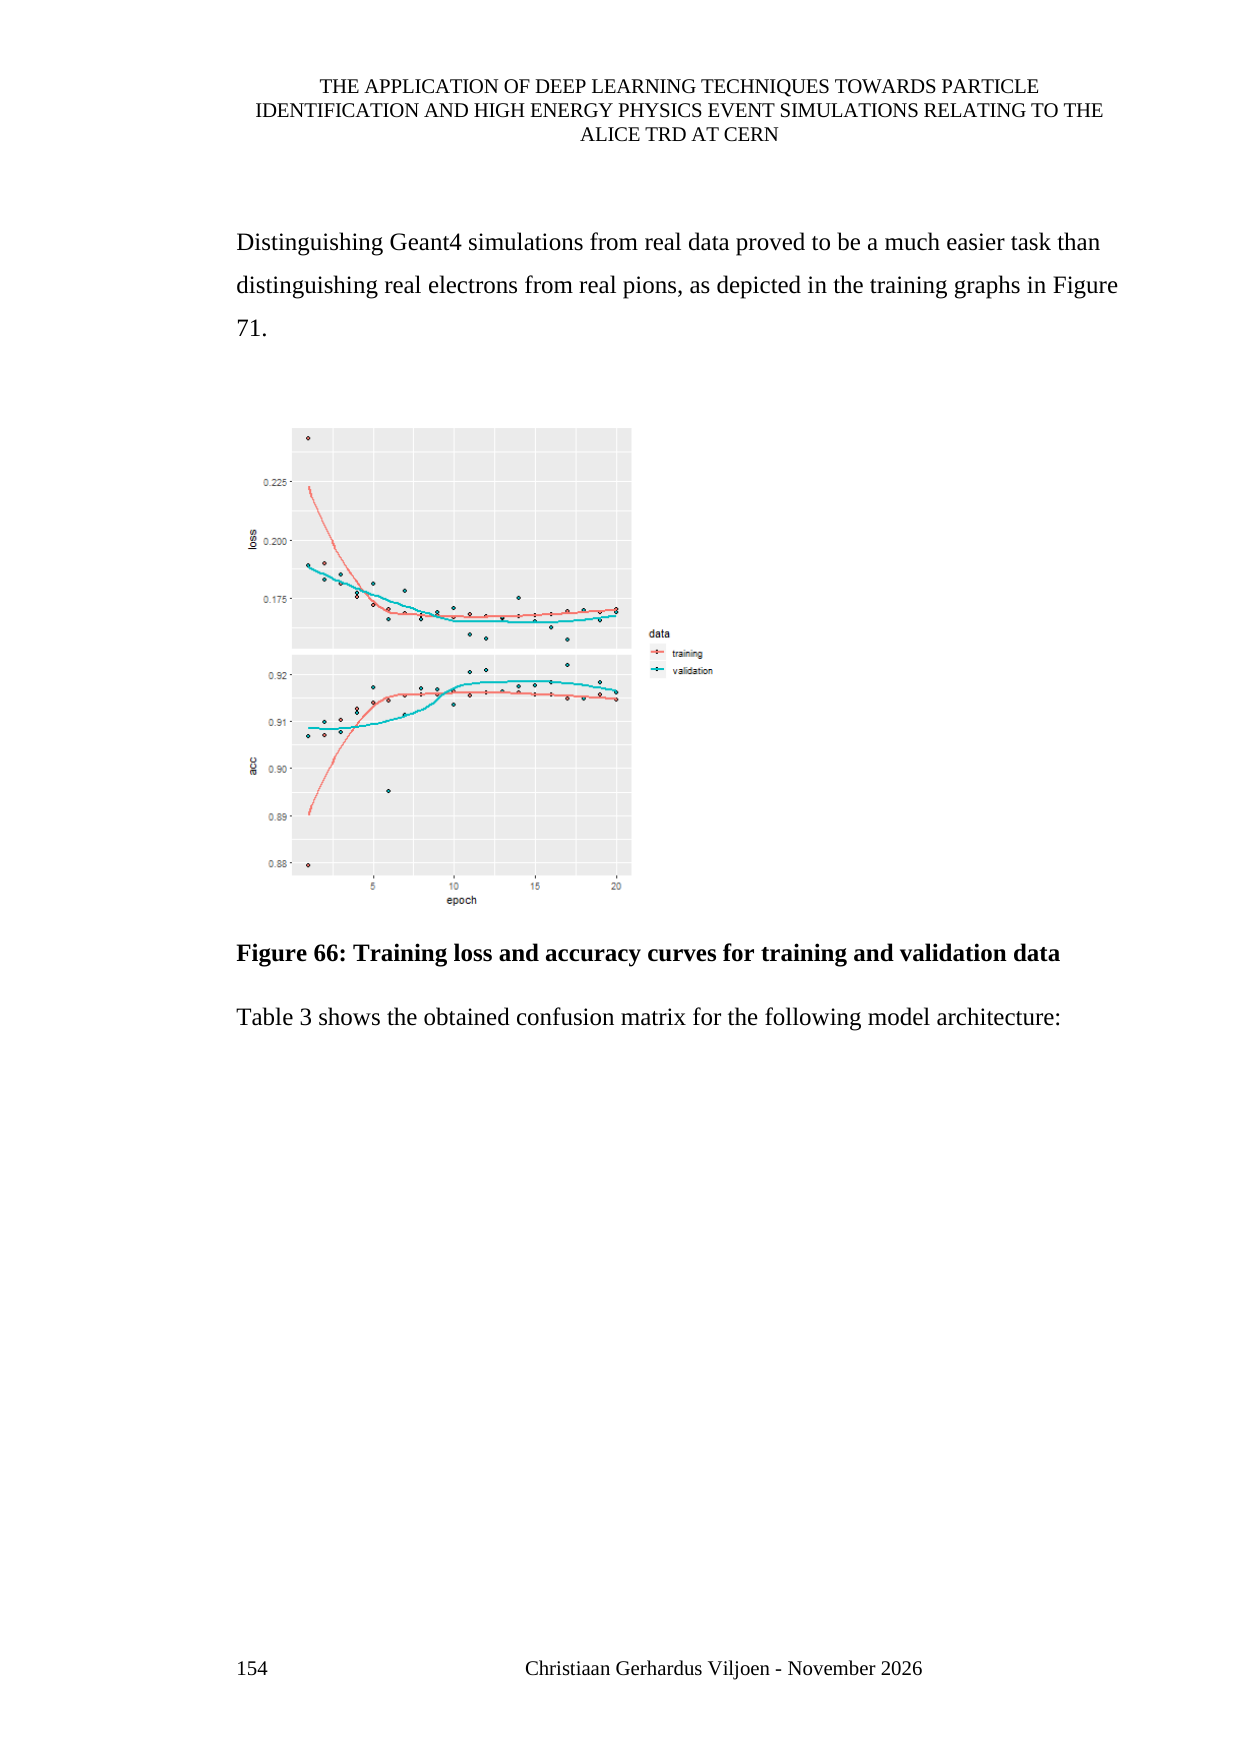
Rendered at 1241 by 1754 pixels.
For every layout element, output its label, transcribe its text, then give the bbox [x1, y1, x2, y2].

text Distinguishing Geant4 simulations from real data proved to be a much easier task than distinguishing real electrons from real pions, as depicted in the training graphs in Figure 59. [236, 227, 1122, 342]
picture [236, 424, 724, 911]
text Table 3 shows the obtained confusion matrix for the following model architecture: [236, 1002, 1122, 1031]
